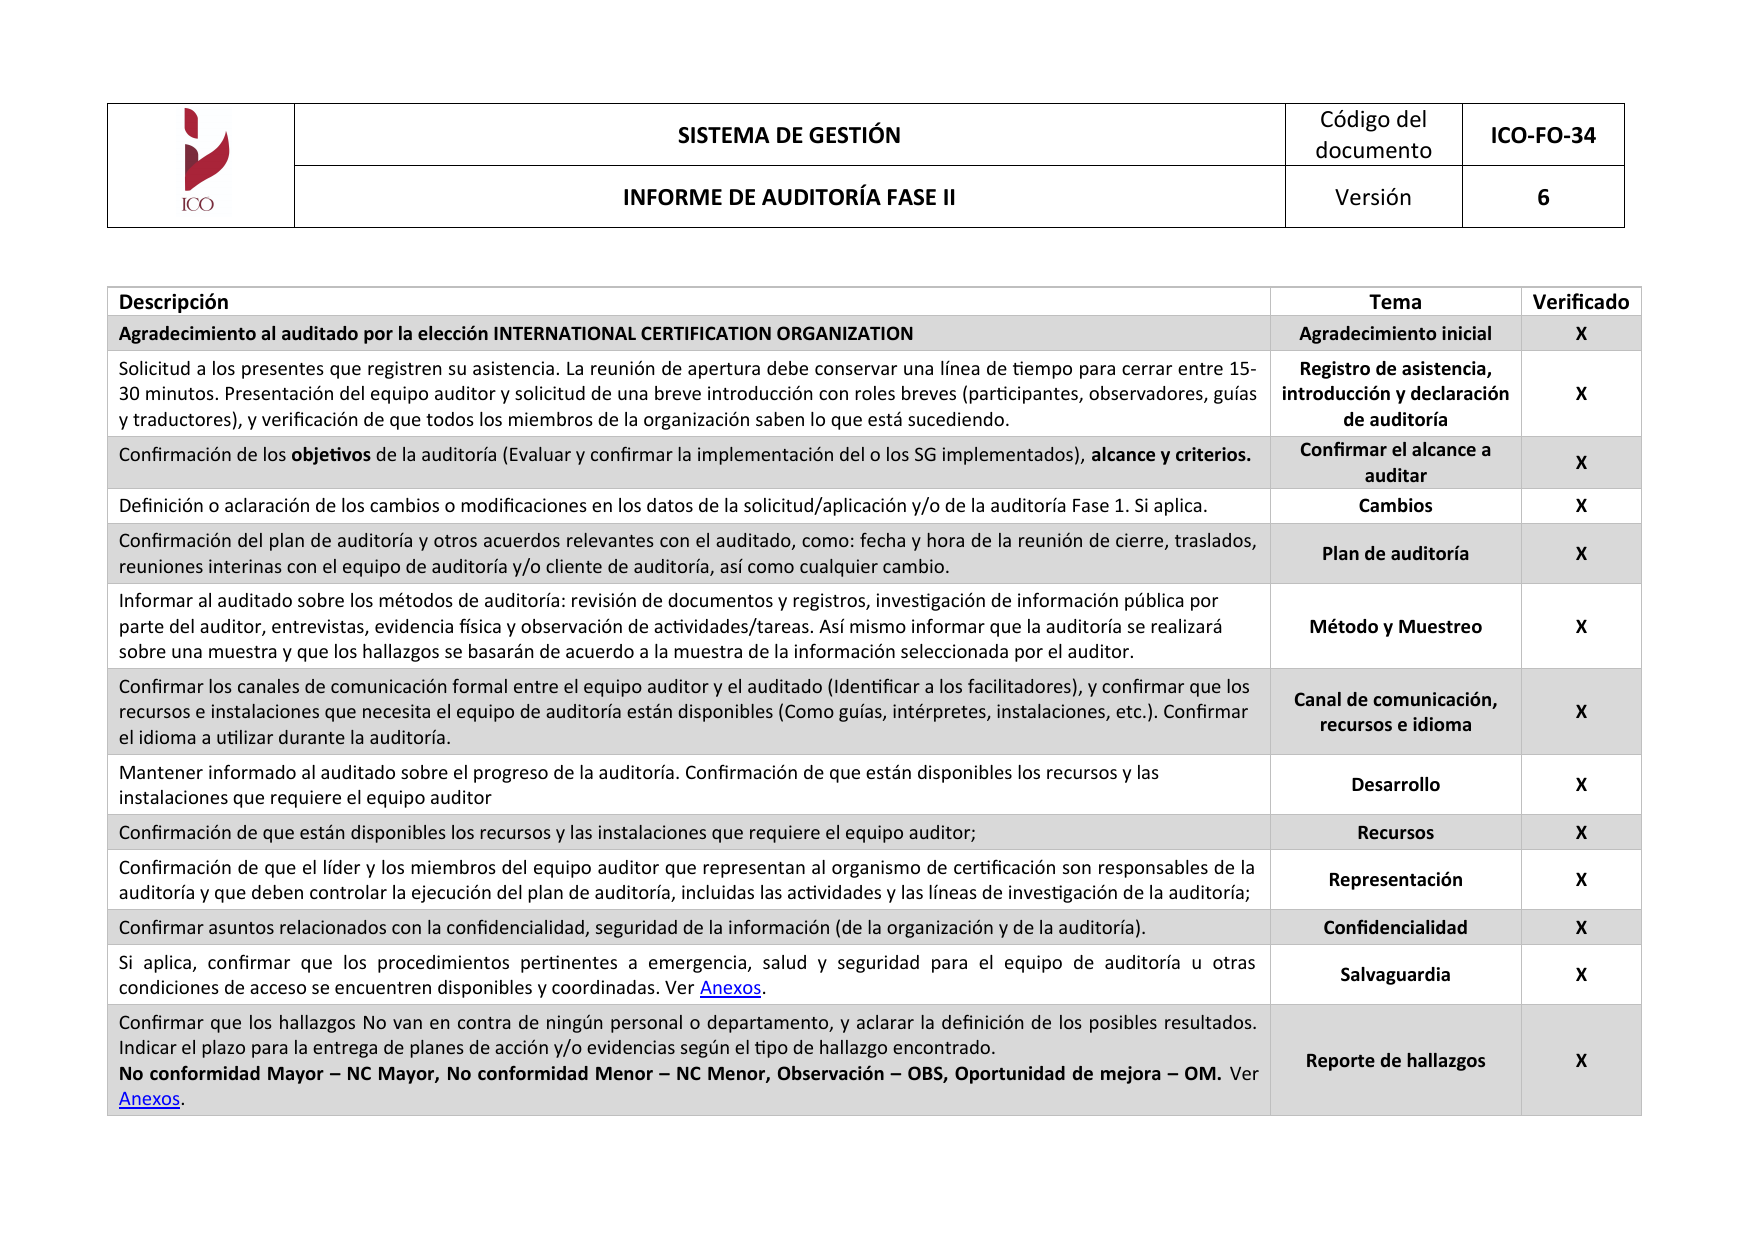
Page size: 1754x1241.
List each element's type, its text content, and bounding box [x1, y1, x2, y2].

table_cell Agradecimiento inicial [1271, 316, 1521, 350]
table_cell Confirmar asuntos relacionados con la confidencialidad, seguridad de la información (de la organización y de la auditoría). [108, 910, 1270, 944]
table_cell Reporte de hallazgos [1271, 1005, 1521, 1115]
table_cell Confirmar el alcance a auditar [1271, 437, 1521, 488]
table_cell Método y Muestreo [1271, 584, 1521, 668]
table_cell Registro de asistencia, introducción y declaración de auditoría [1271, 351, 1521, 436]
table_cell X [1522, 351, 1641, 436]
table_cell Recursos [1271, 815, 1521, 849]
table_cell Mantener informado al auditado sobre el progreso de la auditoría. Confirmación de que están disponibles los recursos y las instalaciones que requiere el equipo auditor [108, 755, 1270, 814]
picture [175, 107, 232, 217]
table_cell Confirmación del plan de auditoría y otros acuerdos relevantes con el auditado, como: fecha y hora de la reunión de cierre, traslados, reuniones interinas con el equipo de auditoría y/o cliente de auditoría, así como cualquier cambio. [108, 524, 1270, 583]
table_cell Confirmar los canales de comunicación formal entre el equipo auditor y el auditado (Identificar a los facilitadores), y confirmar que los recursos e instalaciones que necesita el equipo de auditoría están disponibles (Como guías, intérpretes, instalaciones, etc.). Confirmar el idioma a utilizar durante la auditoría. [108, 669, 1270, 754]
table_cell X [1522, 316, 1641, 350]
table_cell Cambios [1271, 489, 1521, 522]
table_cell X [1522, 755, 1641, 814]
table_cell X [1522, 437, 1641, 488]
table_cell Confidencialidad [1271, 910, 1521, 944]
table_cell X [1522, 489, 1641, 522]
table_header Verificado [1522, 288, 1641, 315]
table_cell Confirmar que los hallazgos No van en contra de ningún personal o departamento, y aclarar la definición de los posibles resultados. Indicar el plazo para la entrega de planes de acción y/o evidencias según el tipo de hallazgo encontrado. No conformidad Mayor – NC Mayor, No conformidad Menor – NC Menor, Observación – OBS, Oportunidad de mejora – OM. Ver Anexos. [108, 1005, 1270, 1115]
table_cell Si aplica, confirmar que los procedimientos pertinentes a emergencia, salud y seguridad para el equipo de auditoría u otras condiciones de acceso se encuentren disponibles y coordinadas. Ver Anexos. [108, 945, 1270, 1004]
table_cell X [1522, 1005, 1641, 1115]
table_cell X [1522, 584, 1641, 668]
table_cell Canal de comunicación, recursos e idioma [1271, 669, 1521, 754]
table_cell Agradecimiento al auditado por la elección INTERNATIONAL CERTIFICATION ORGANIZATION [108, 316, 1270, 350]
table_cell Confirmación de que el líder y los miembros del equipo auditor que representan al organismo de certificación son responsables de la auditoría y que deben controlar la ejecución del plan de auditoría, incluidas las actividades y las líneas de investigación de la auditoría; [108, 850, 1270, 909]
table_cell Confirmación de que están disponibles los recursos y las instalaciones que requiere el equipo auditor; [108, 815, 1270, 849]
table_cell X [1522, 815, 1641, 849]
table_cell Solicitud a los presentes que registren su asistencia. La reunión de apertura debe conservar una línea de tiempo para cerrar entre 15-30 minutos. Presentación del equipo auditor y solicitud de una breve introducción con roles breves (participantes, observadores, guías y traductores), y verificación de que todos los miembros de la organización saben lo que está sucediendo. [108, 351, 1270, 436]
table_cell Definición o aclaración de los cambios o modificaciones en los datos de la solicitud/aplicación y/o de la auditoría Fase 1. Si aplica. [108, 489, 1270, 522]
table_cell Plan de auditoría [1271, 524, 1521, 583]
table_cell X [1522, 945, 1641, 1004]
table_cell Desarrollo [1271, 755, 1521, 814]
table_cell X [1522, 669, 1641, 754]
table_cell Salvaguardia [1271, 945, 1521, 1004]
table_cell Representación [1271, 850, 1521, 909]
table_header Descripción [108, 288, 1270, 315]
table_header Tema [1271, 288, 1521, 315]
table_cell X [1522, 850, 1641, 909]
table_cell X [1522, 524, 1641, 583]
table_cell Informar al auditado sobre los métodos de auditoría: revisión de documentos y registros, investigación de información pública por parte del auditor, entrevistas, evidencia física y observación de actividades/tareas. Así mismo informar que la auditoría se realizará sobre una muestra y que los hallazgos se basarán de acuerdo a la muestra de la información seleccionada por el auditor. [108, 584, 1270, 668]
table_cell X [1522, 910, 1641, 944]
table_cell Confirmación de los objetivos de la auditoría (Evaluar y confirmar la implementación del o los SG implementados), alcance y criterios. [108, 437, 1270, 488]
